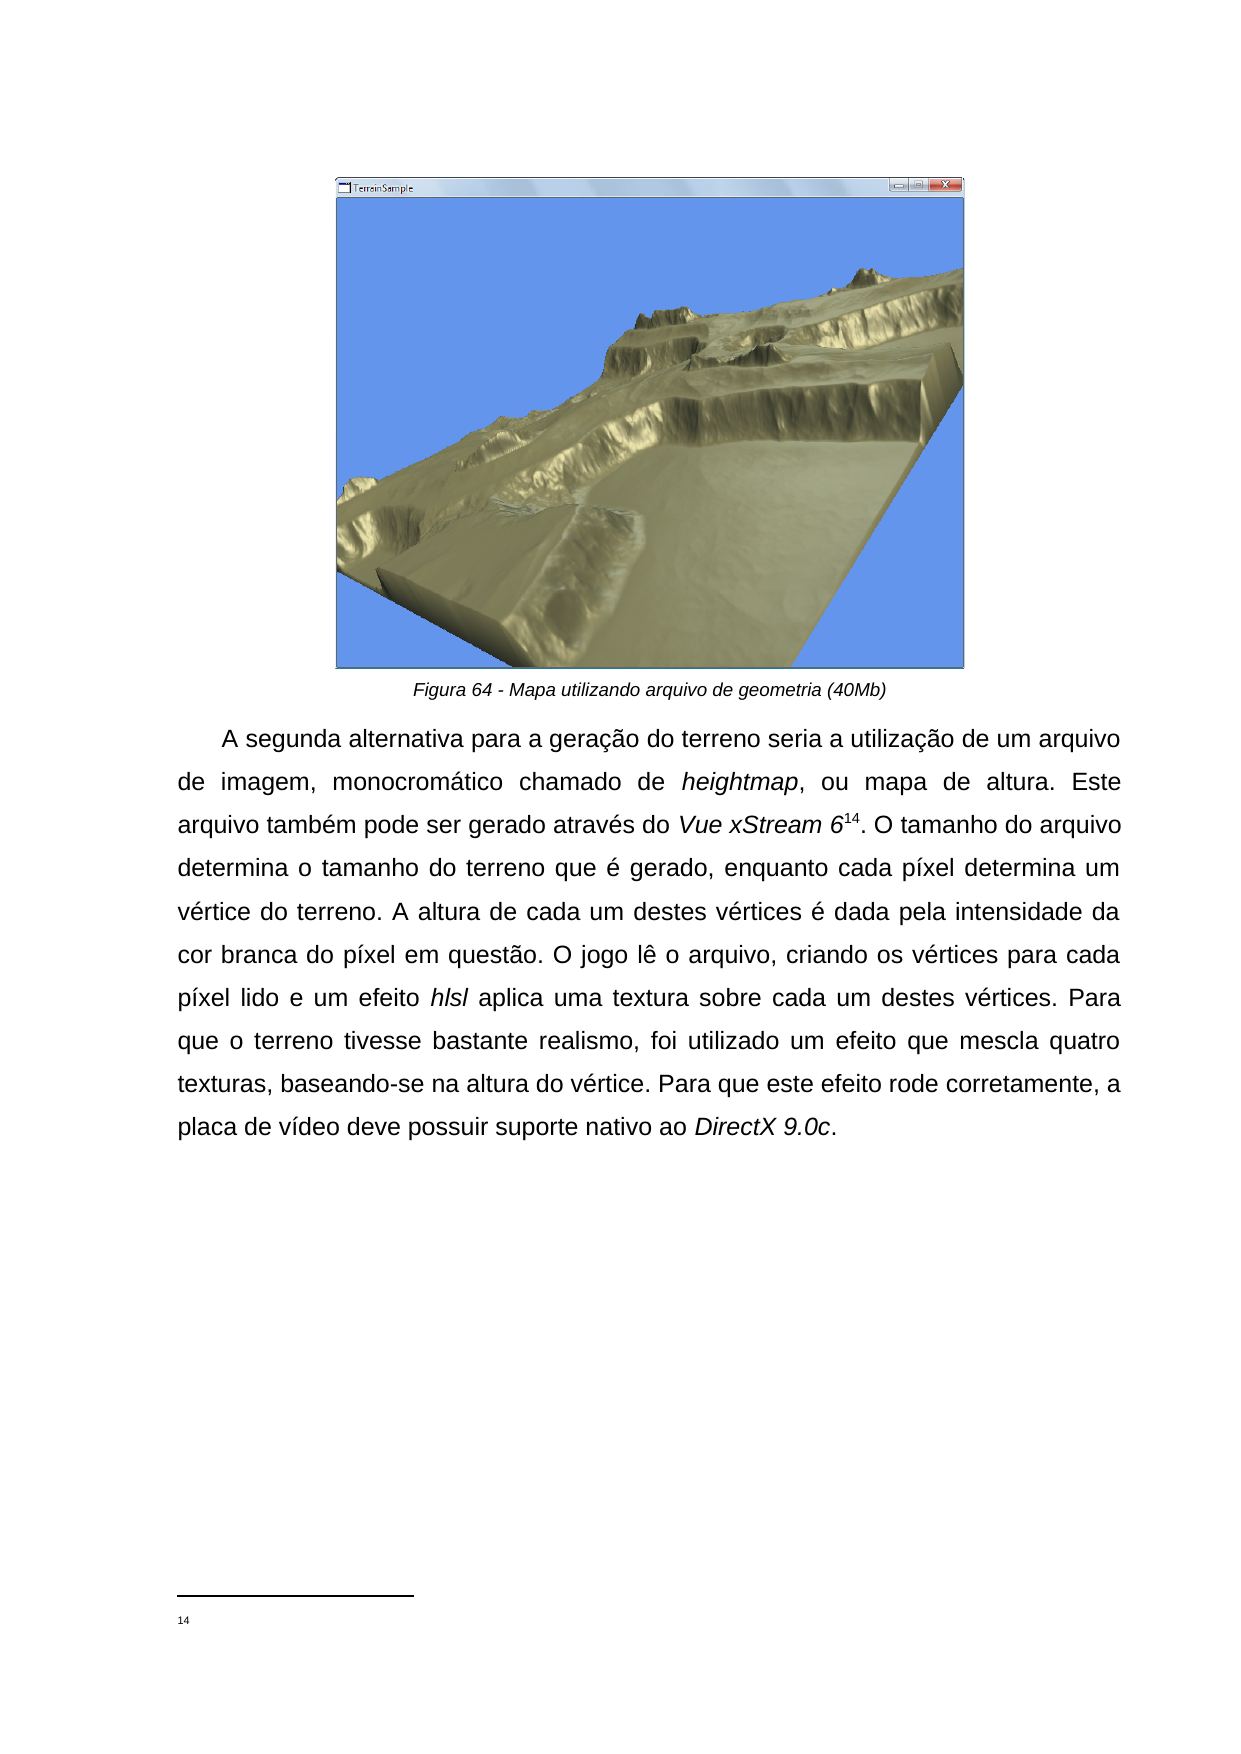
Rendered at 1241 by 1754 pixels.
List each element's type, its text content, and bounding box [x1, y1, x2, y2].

text A segunda alternativa para a geração do terreno seria a utilização de um arquivo de imagem, monocromático chamado de heightmap, ou mapa de altura. Este arquivo também pode ser gerado através do Vue xStream 6. O tamanho do arquivo determina o tamanho do terreno que é gerado, enquanto cada píxel determina um vértice do terreno. A altura de cada um destes vértices é dada pela intensidade da cor branca do píxel em questão. O jogo lê o arquivo, criando os vértices para cada píxel lido e um efeito hlsl aplica uma textura sobre cada um destes vértices. Para que o terreno tivesse bastante realismo, foi utilizado um efeito que mescla quatro texturas, baseando-se na altura do vértice. Para que este efeito rode corretamente, a placa de vídeo deve possuir suporte nativo ao DirectX 9.0c. [177, 724, 1122, 1141]
picture [335, 177, 965, 669]
